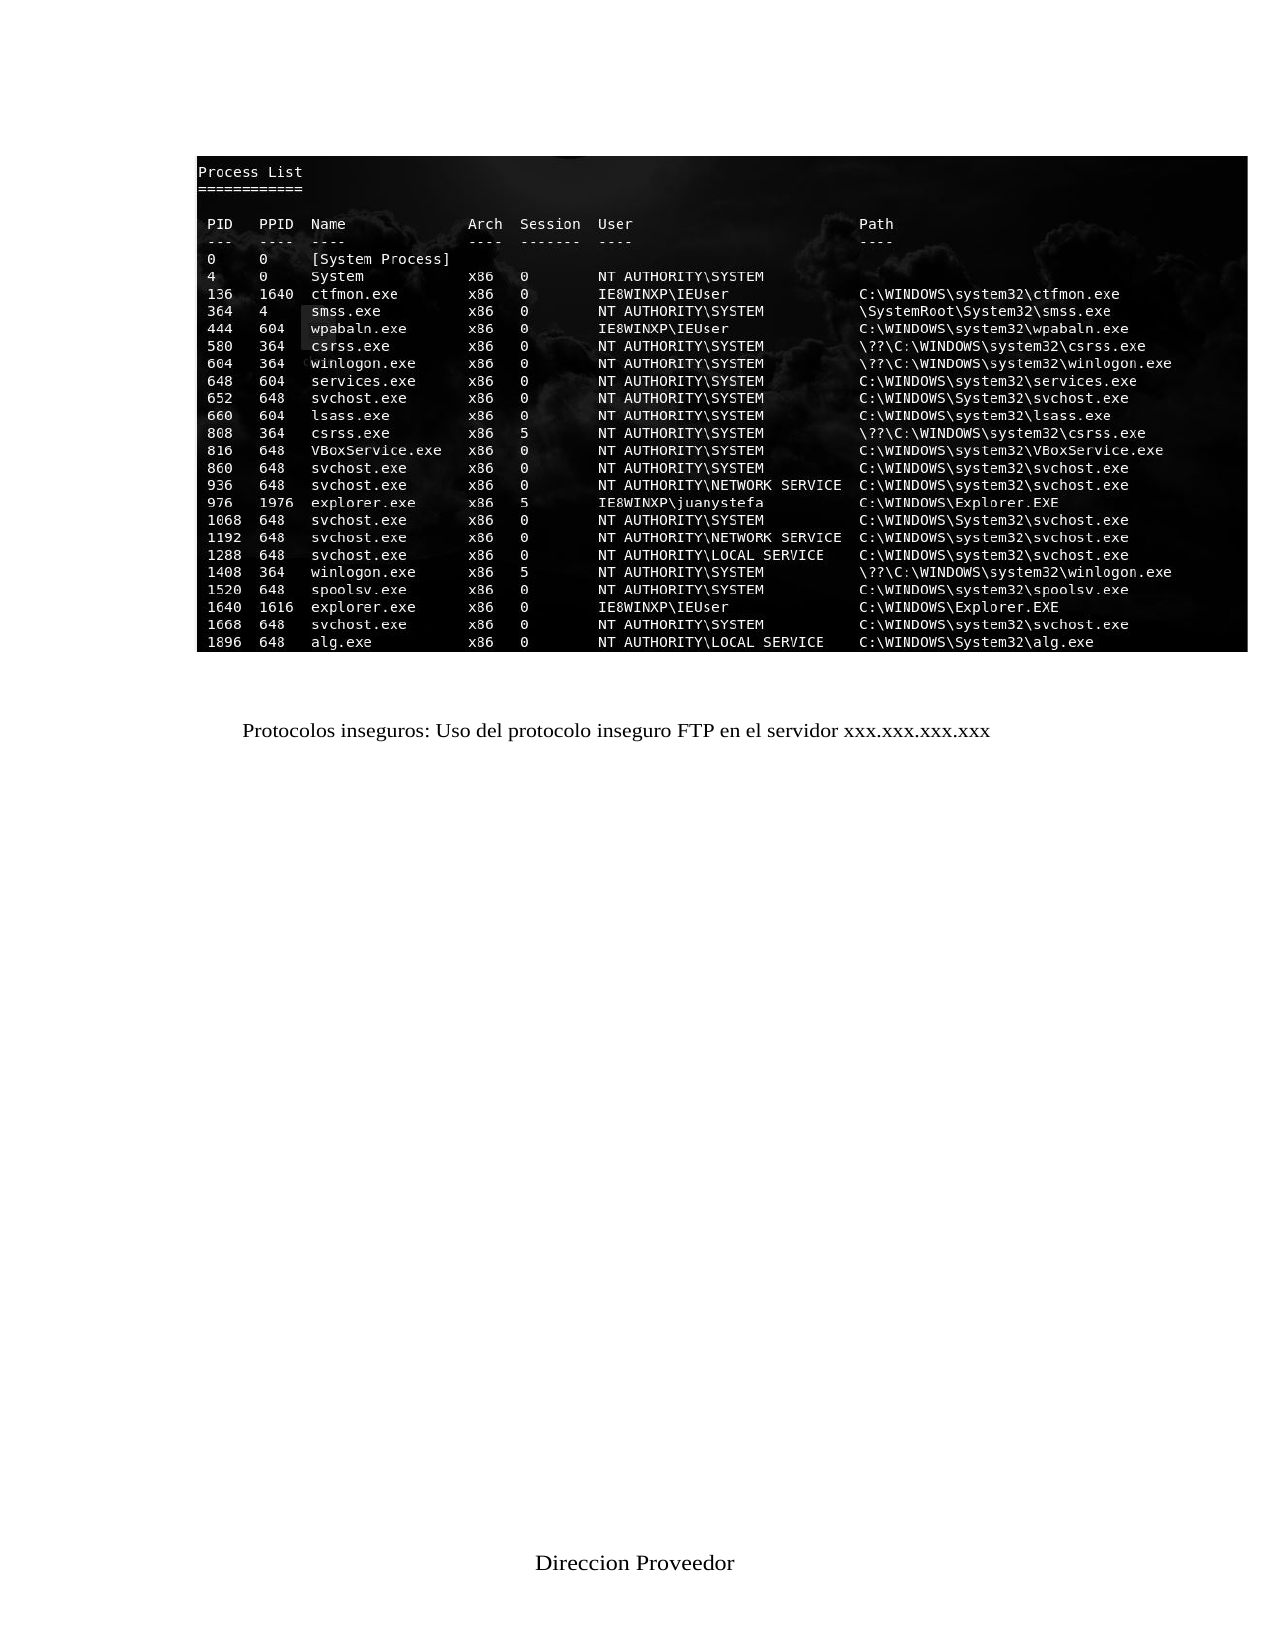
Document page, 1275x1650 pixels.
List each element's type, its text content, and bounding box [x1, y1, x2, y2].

picture [194, 156, 1248, 652]
text Protocolos inseguros: Uso del protocolo inseguro FTP en el servidor xxx.xxx.xxx.xxx [242, 719, 1231, 742]
